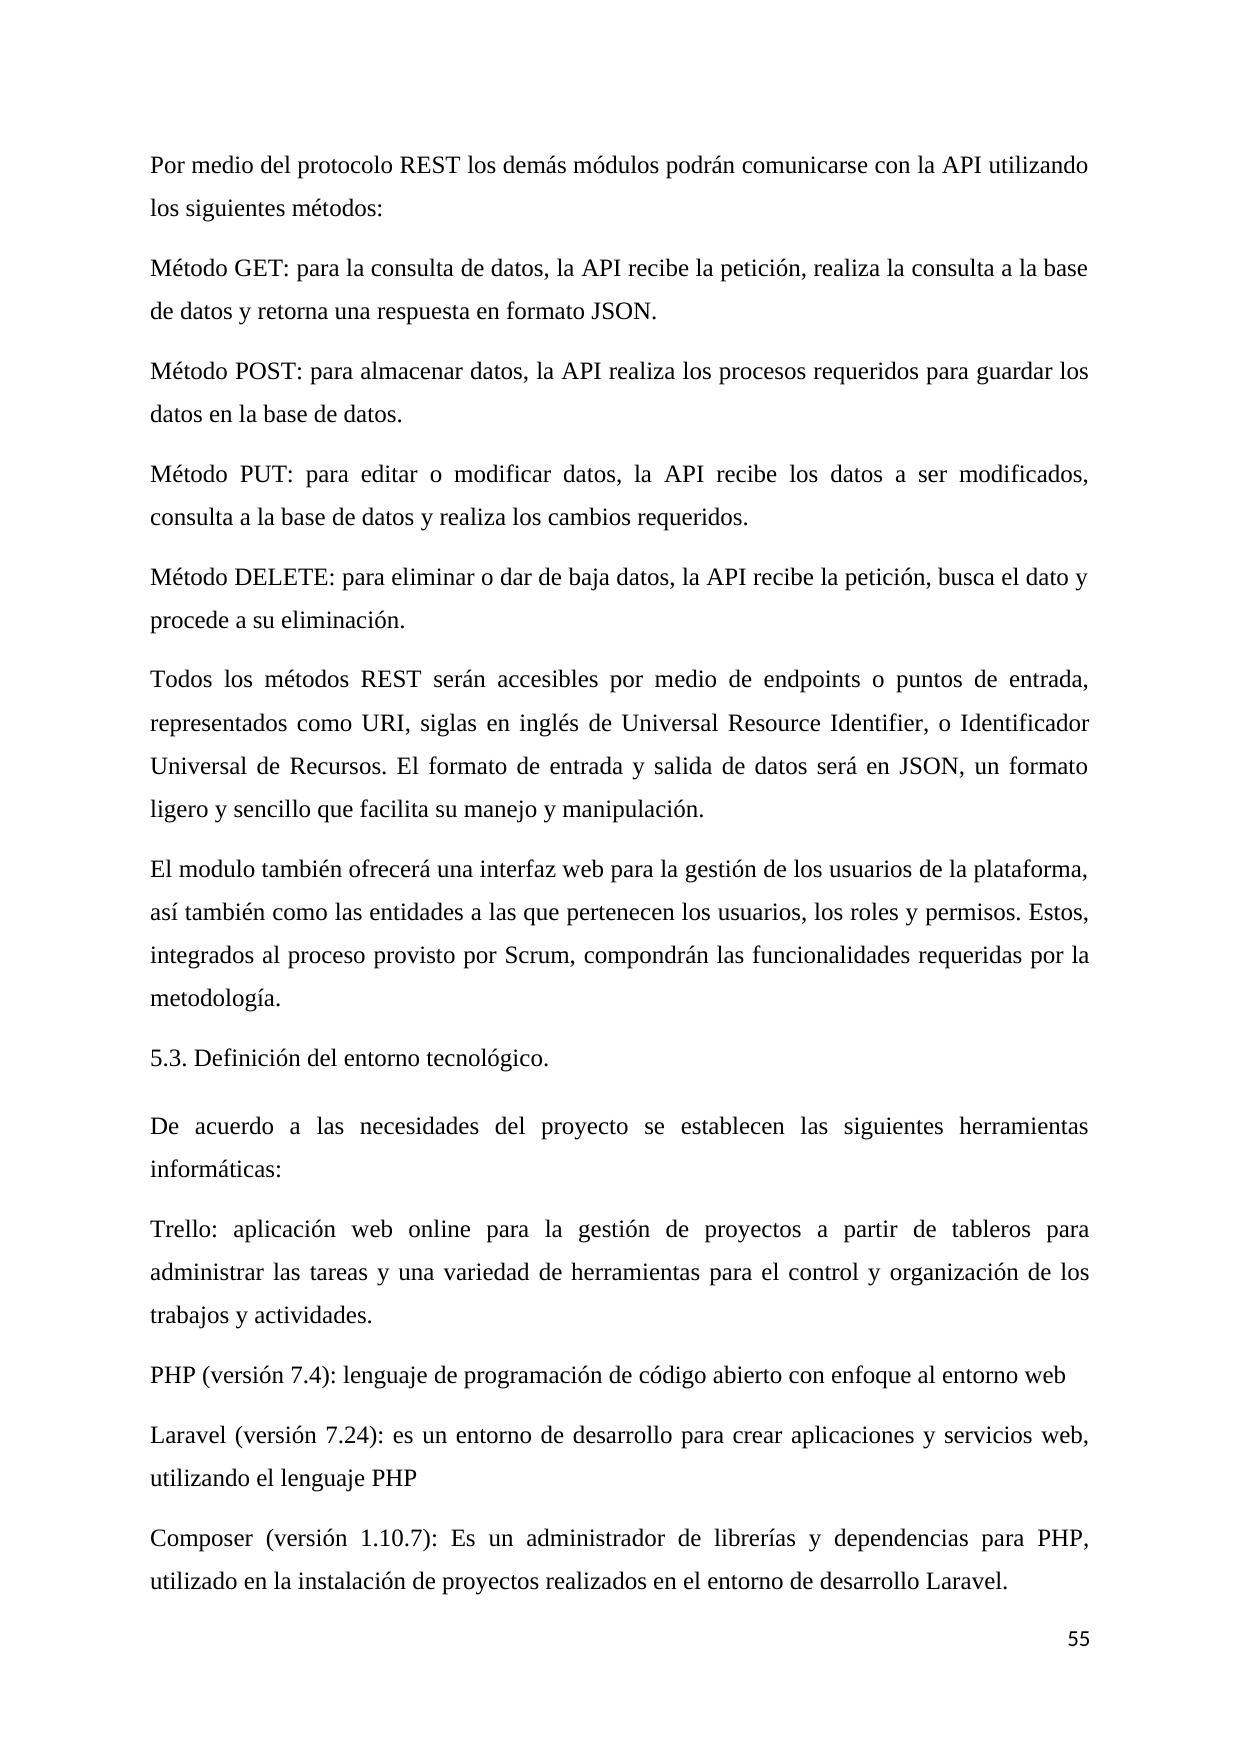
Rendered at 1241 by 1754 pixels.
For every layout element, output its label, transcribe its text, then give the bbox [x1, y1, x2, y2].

text Método GET: para la consulta de datos, la API recibe la petición, realiza la consulta a la base de datos y retorna una respuesta en formato JSON. [150, 253, 1090, 325]
text Por medio del protocolo REST los demás módulos podrán comunicarse con la API utilizando los siguientes métodos: [150, 150, 1090, 222]
text Método POST: para almacenar datos, la API realiza los procesos requeridos para guardar los datos en la base de datos. [150, 356, 1090, 428]
text Trello: aplicación web online para la gestión de proyectos a partir de tableros para administrar las tareas y una variedad de herramientas para el control y organización de los trabajos y actividades. [150, 1214, 1090, 1329]
text Laravel (versión 7.24): es un entorno de desarrollo para crear aplicaciones y servicios web, utilizando el lenguaje PHP [150, 1420, 1090, 1492]
text Método PUT: para editar o modificar datos, la API recibe los datos a ser modificados, consulta a la base de datos y realiza los cambios requeridos. [150, 459, 1090, 531]
text De acuerdo a las necesidades del proyecto se establecen las siguientes herramientas informáticas: [150, 1111, 1090, 1183]
subtitle 5.3. Definición del entorno tecnológico. [150, 1043, 1090, 1072]
text El modulo también ofrecerá una interfaz web para la gestión de los usuarios de la plataforma, así también como las entidades a las que pertenecen los usuarios, los roles y permisos. Estos, integrados al proceso provisto por Scrum, compondrán las funcionalidades requeridas por la metodología. [150, 854, 1090, 1012]
text Composer (versión 1.10.7): Es un administrador de librerías y dependencias para PHP, utilizado en la instalación de proyectos realizados en el entorno de desarrollo Laravel. [150, 1523, 1090, 1594]
text PHP (versión 7.4): lenguaje de programación de código abierto con enfoque al entorno web [150, 1360, 1090, 1389]
text Todos los métodos REST serán accesibles por medio de endpoints o puntos de entrada, representados como URI, siglas en inglés de Universal Resource Identifier, o Identificador Universal de Recursos. El formato de entrada y salida de datos será en JSON, un formato ligero y sencillo que facilita su manejo y manipulación. [150, 664, 1090, 823]
text Método DELETE: para eliminar o dar de baja datos, la API recibe la petición, busca el dato y procede a su eliminación. [150, 562, 1090, 633]
